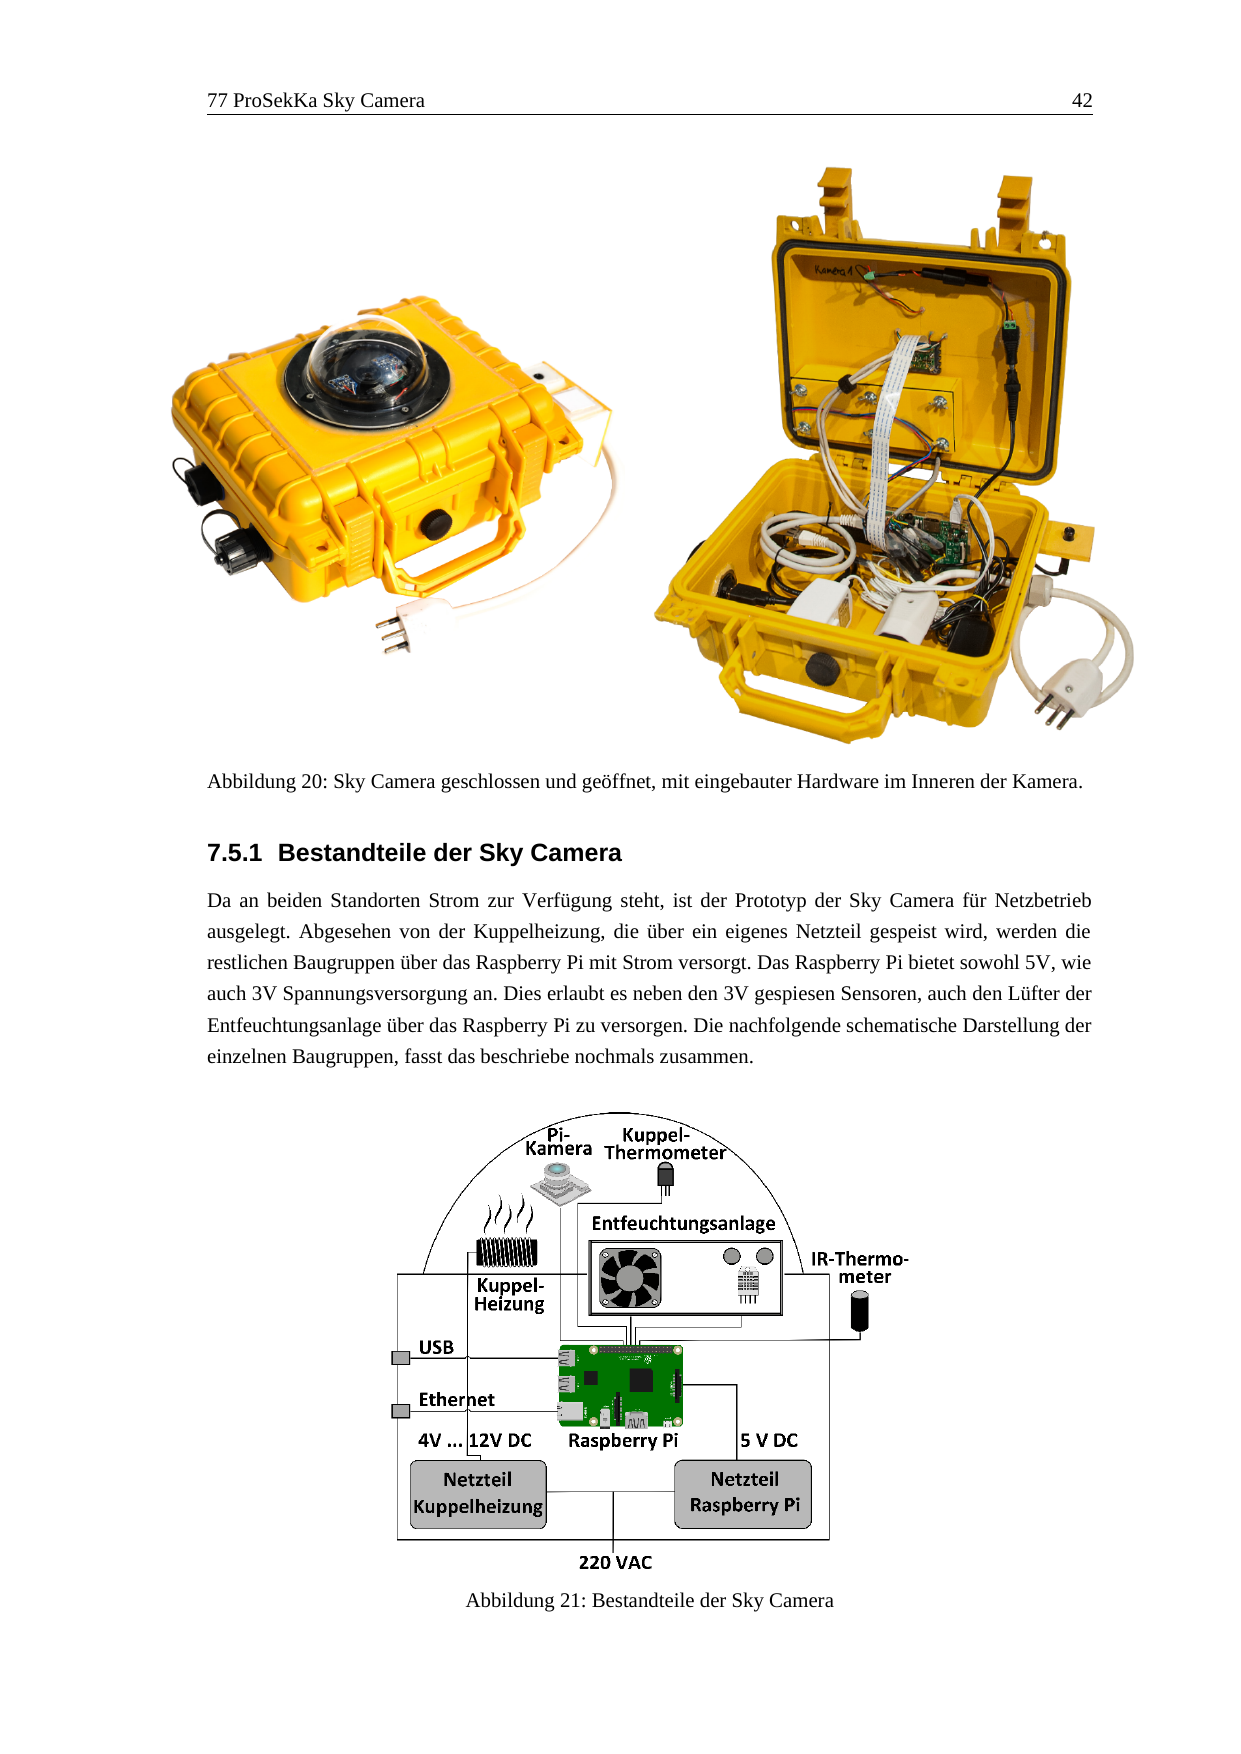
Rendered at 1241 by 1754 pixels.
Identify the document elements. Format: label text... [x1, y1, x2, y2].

text Abbildung 21: Bestandteile der Sky Camera [207, 1588, 1093, 1612]
table_header [162, 148, 634, 756]
text Abbildung 20: Sky Camera geschlossen und geöffnet, mit eingebauter Hardware im Inneren der Kamera. [207, 769, 1093, 793]
picture [161, 291, 625, 661]
table_header [635, 148, 1160, 756]
text Da an beiden Standorten Strom zur Verfügung steht, ist der Prototyp der Sky Camera für Netzbetrieb ausgelegt. Abgesehen von der Kuppelheizung, die über ein eigenes Netzteil gespeist wird, werden die restlichen Baugruppen über das Raspberry Pi mit Strom versorgt. Das Raspberry Pi bietet sowohl 5V, wie auch 3V Spannungsversorgung an. Dies erlaubt es neben den 3V gespiesen Sensoren, auch den Lüfter der Entfeuchtungsanlage über das Raspberry Pi zu versorgen. Die nachfolgende schematische Darstellung der einzelnen Baugruppen, fasst das beschriebe nochmals zusammen. [207, 887, 1093, 1068]
picture [391, 1112, 909, 1569]
picture [650, 160, 1140, 750]
subtitle Bestandteile der Sky Camera [207, 838, 1093, 866]
